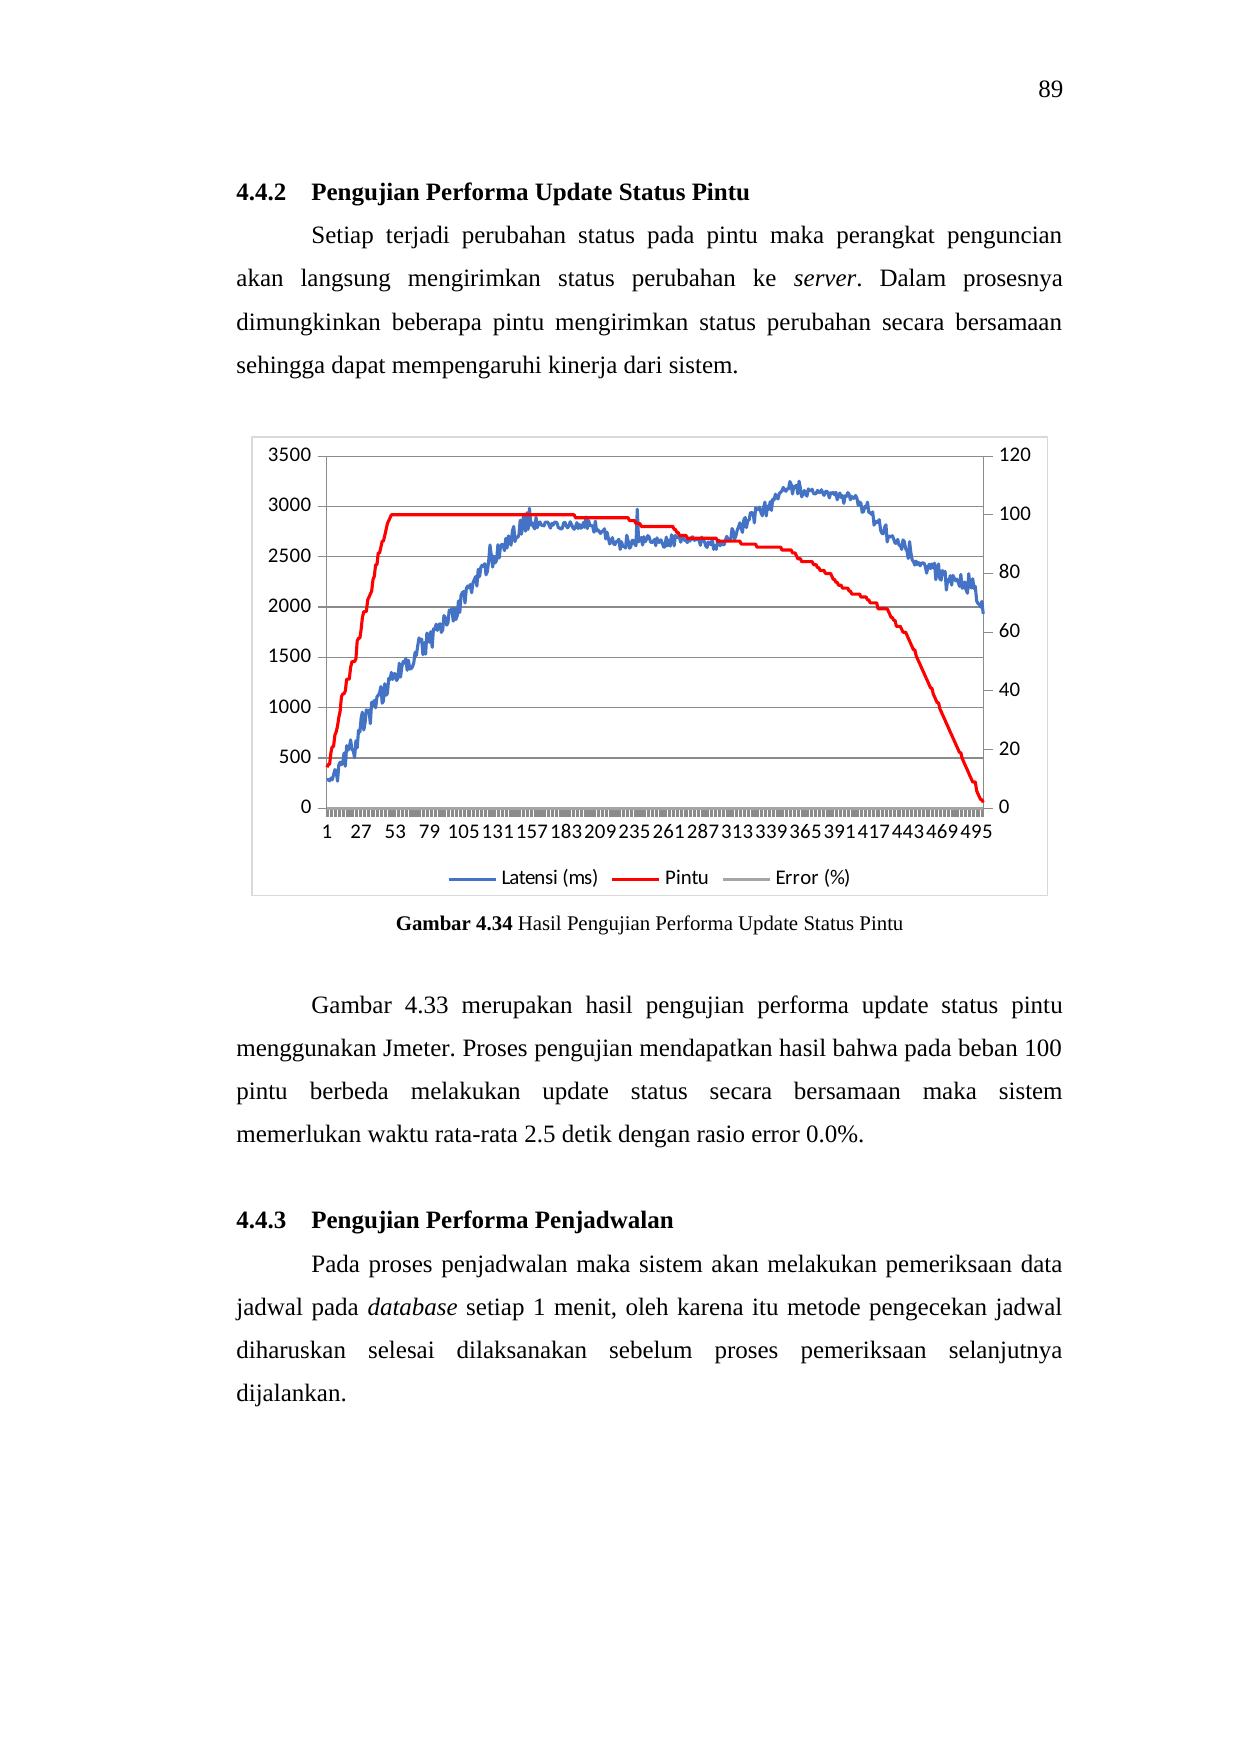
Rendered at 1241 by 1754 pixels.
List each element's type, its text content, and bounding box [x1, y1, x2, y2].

text Setiap terjadi perubahan status pada pintu maka perangkat penguncian akan langsung mengirimkan status perubahan ke server. Dalam prosesnya dimungkinkan beberapa pintu mengirimkan status perubahan secara bersamaan sehingga dapat mempengaruhi kinerja dari sistem. [236, 220, 1063, 378]
text Pada proses penjadwalan maka sistem akan melakukan pemeriksaan data jadwal pada database setiap 1 menit, oleh karena itu metode pengecekan jadwal diharuskan selesai dilaksanakan sebelum proses pemeriksaan selanjutnya dijalankan. [236, 1249, 1063, 1407]
text Pengujian Performa Penjadwalan [236, 1206, 1063, 1234]
text Gambar 4.34 Hasil Pengujian Performa Update Status Pintu [236, 911, 1063, 935]
text Gambar 4.33 merupakan hasil pengujian performa update status pintu menggunakan Jmeter. Proses pengujian mendapatkan hasil bahwa pada beban 100 pintu berbeda melakukan update status secara bersamaan maka sistem memerlukan waktu rata-rata 2.5 detik dengan rasio error 0.0%. [236, 990, 1063, 1148]
text Pengujian Performa Update Status Pintu [236, 177, 1063, 206]
